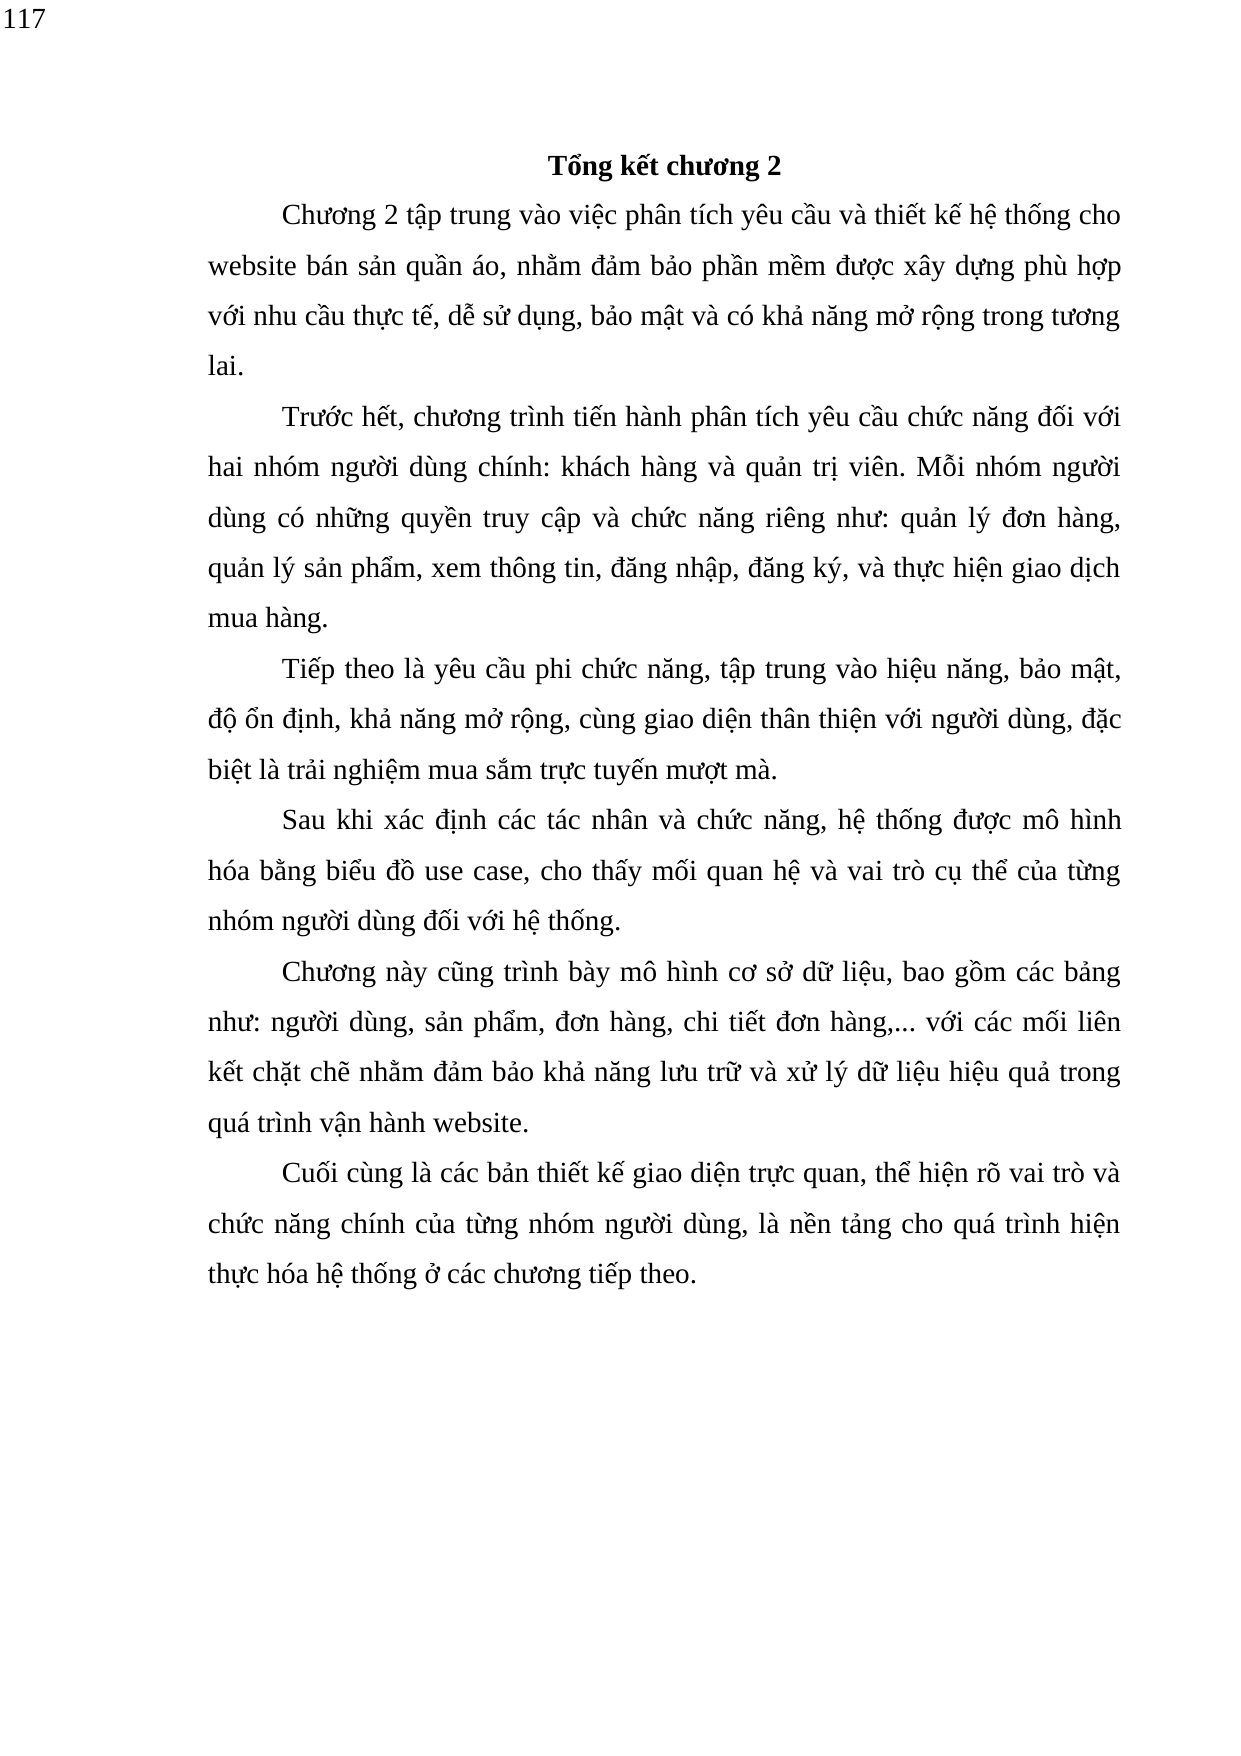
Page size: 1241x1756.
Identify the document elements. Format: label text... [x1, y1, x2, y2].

text Cuối cùng là các bản thiết kế giao diện trực quan, thể hiện rõ vai trò và chức năng chính của từng nhóm người dùng, là nền tảng cho quá trình hiện thực hóa hệ thống ở các chương tiếp theo. [208, 1156, 1122, 1290]
text Trước hết, chương trình tiến hành phân tích yêu cầu chức năng đối với hai nhóm người dùng chính: khách hàng và quản trị viên. Mỗi nhóm người dùng có những quyền truy cập và chức năng riêng như: quản lý đơn hàng, quản lý sản phẩm, xem thông tin, đăng nhập, đăng ký, và thực hiện giao dịch mua hàng. [208, 399, 1122, 634]
text Chương 2 tập trung vào việc phân tích yêu cầu và thiết kế hệ thống cho website bán sản quần áo, nhằm đảm bảo phần mềm được xây dựng phù hợp với nhu cầu thực tế, dễ sử dụng, bảo mật và có khả năng mở rộng trong tương lai. [208, 197, 1122, 382]
text Tiếp theo là yêu cầu phi chức năng, tập trung vào hiệu năng, bảo mật, độ ổn định, khả năng mở rộng, cùng giao diện thân thiện với người dùng, đặc biệt là trải nghiệm mua sắm trực tuyến mượt mà. [208, 651, 1122, 785]
text Sau khi xác định các tác nhân và chức năng, hệ thống được mô hình hóa bằng biểu đồ use case, cho thấy mối quan hệ và vai trò cụ thể của từng nhóm người dùng đối với hệ thống. [208, 802, 1122, 937]
subtitle Tổng kết chương 2 [548, 148, 1137, 181]
text Chương này cũng trình bày mô hình cơ sở dữ liệu, bao gồm các bảng như: người dùng, sản phẩm, đơn hàng, chi tiết đơn hàng,... với các mối liên kết chặt chẽ nhằm đảm bảo khả năng lưu trữ và xử lý dữ liệu hiệu quả trong quá trình vận hành website. [208, 954, 1122, 1138]
